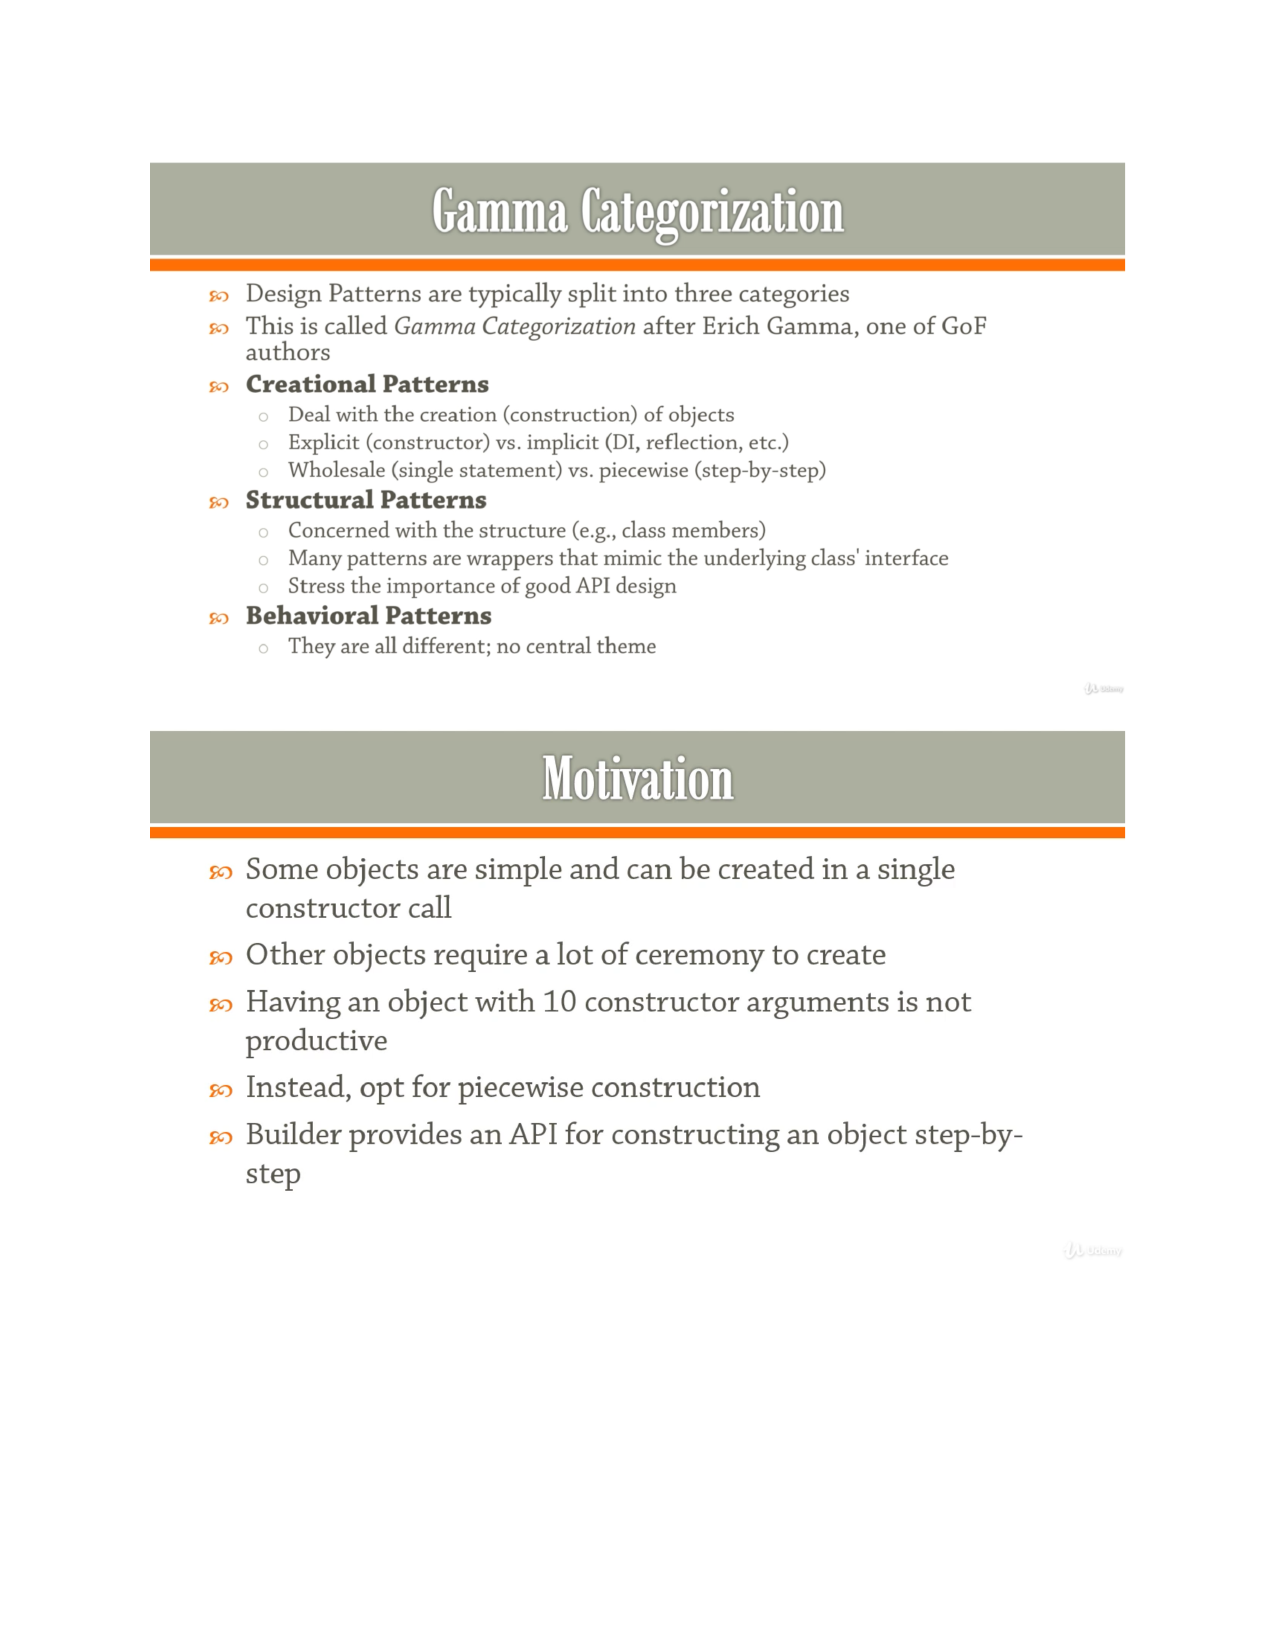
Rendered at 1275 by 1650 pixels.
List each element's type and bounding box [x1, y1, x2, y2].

picture [150, 150, 1125, 699]
picture [150, 717, 1125, 1266]
